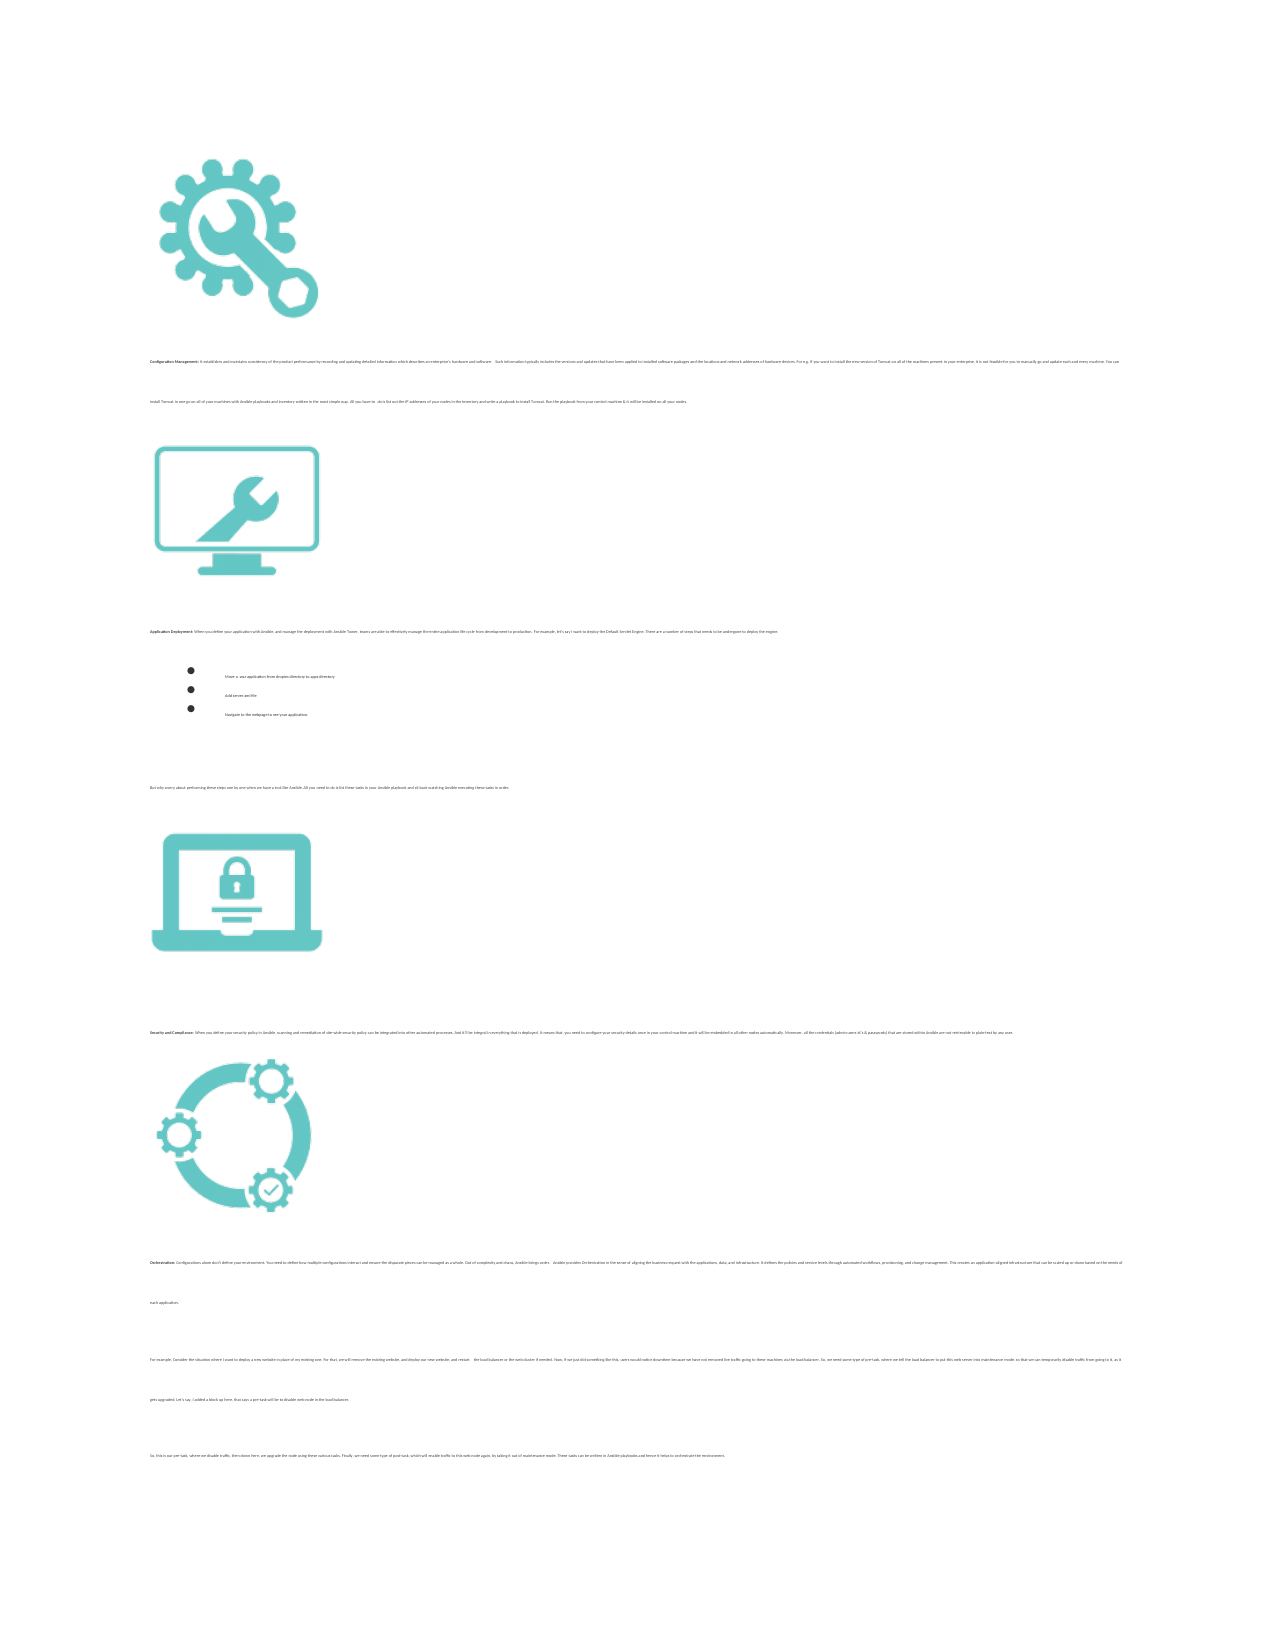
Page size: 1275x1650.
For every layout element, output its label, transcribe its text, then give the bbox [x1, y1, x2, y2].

text But why worry about performing these steps one by one when we have a tool like Ansible. All you need to do is list these tasks in your Ansible playbook and sit back watching Ansible executing these tasks in order. [150, 749, 1125, 790]
text Application Deployment: When you define your application with Ansible, and manage the deployment with Ansible Tower, teams are able to effectively manage the entire application life cycle from development to production. For example, let’s say I want to deploy the Default Servlet Engine. There are a number of steps that needs to be undergone to deploy the engine. [150, 420, 1125, 634]
text So, this is our pre-task, where we disable traffic, then down here, we upgrade the node using these various tasks. Finally, we need some type of post-task, which will enable traffic to this web node again, by taking it out of maintenance mode. These tasks can be written in Ansible playbooks and hence it helps to orchestrate the environment. [150, 1418, 1125, 1459]
list Add server.xml file [187, 682, 1125, 701]
picture [150, 805, 324, 980]
list Move a .war application from dropins directory to apps directory [187, 663, 1125, 682]
picture [150, 420, 324, 594]
picture [150, 1051, 324, 1225]
list Navigate to the webpage to see your application. [187, 701, 1125, 720]
text Configuration Management: It establishes and maintains consistency of the product performance by recording and updating detailed information which describes an enterprise’s hardware and software. Such information typically includes the versions and updates that have been applied to installed software packages and the locations and network addresses of hardware devices. For e.g. If you want to install the new version of Tomcat on all of the machines present in your enterprise, it is not feasible for you to manually go and update each and every machine. You can install Tomcat in one go on all of your machines with Ansible playbooks and inventory written in the most simple way. All you have to do is list out the IP addresses of your nodes in the inventory and write a playbook to install Tomcat. Run the playbook from your control machine & it will be installed on all your nodes. [150, 150, 1125, 405]
text Security and Compliance: When you define your security policy in Ansible, scanning and remediation of site-wide security policy can be integrated into other automated processes. And it’ll be integral in everything that is deployed. It means that, you need to configure your security details once in your control machine and it will be embedded in all other nodes automatically. Moreover, all the credentials (admin users id’s & passwords) that are stored within Ansible are not retrievable in plain-text by any user. [150, 995, 1125, 1036]
picture [150, 150, 324, 324]
text Orchestration: Configurations alone don’t define your environment. You need to define how multiple configurations interact and ensure the disparate pieces can be managed as a whole. Out of complexity and chaos, Ansible brings order. Ansible provides Orchestration in the sense of aligning the business request with the applications, data, and infrastructure. It defines the policies and service levels through automated workflows, provisioning, and change management. This creates an application-aligned infrastructure that can be scaled up or down based on the needs of each application. [150, 1051, 1125, 1306]
text For example, Consider the situation where I want to deploy a new website in place of my existing one. For that, we will remove the existing website, and deploy our new website, and restart the load balancer or the web cluster if needed. Now, if we just did something like this, users would notice downtime because we have not removed live traffic going to these machines via the load balancer. So, we need some type of pre-task, where we tell the load balancer to put this web server into maintenance mode, so that we can temporarily disable traffic from going to it, as it gets upgraded. Let’s say, I added a block up here, that says a pre-task will be to disable web node in the load balancer. [150, 1321, 1125, 1403]
